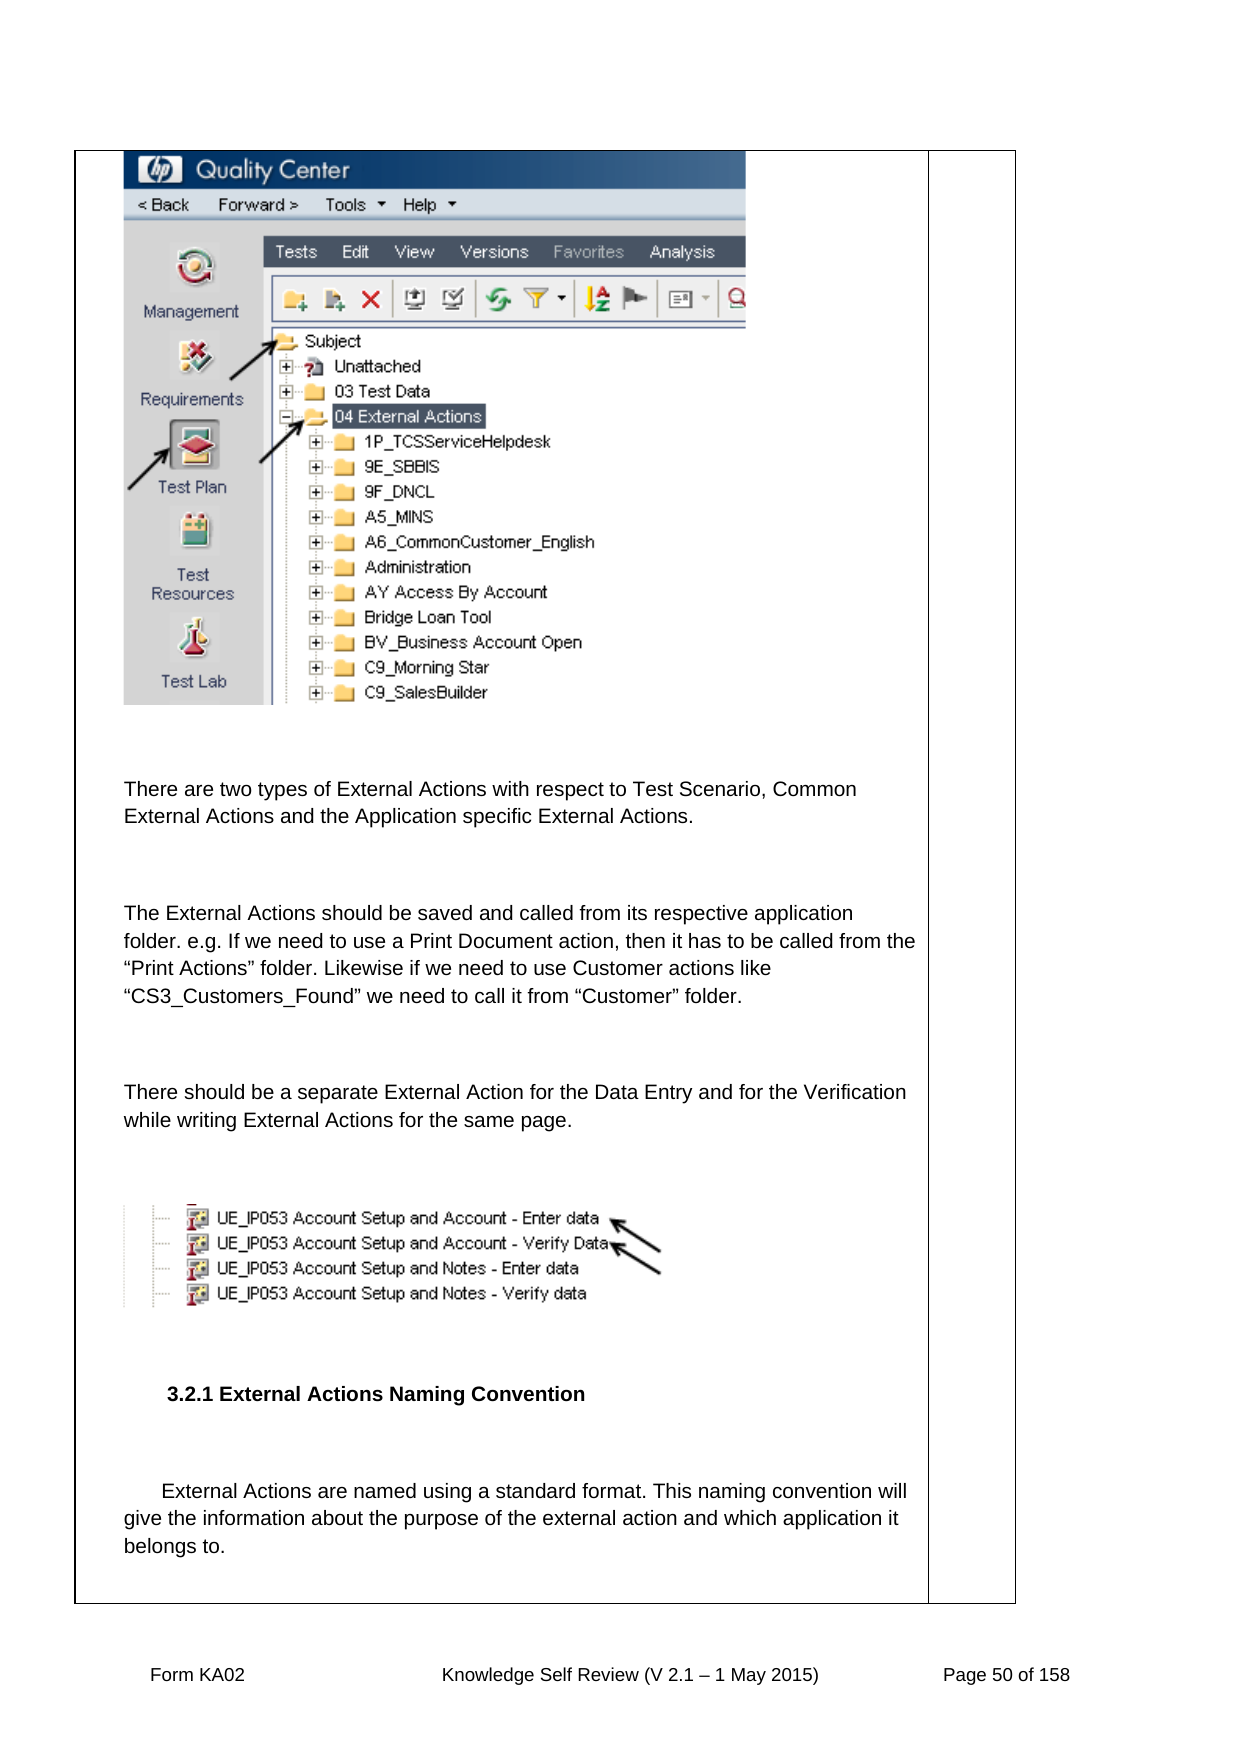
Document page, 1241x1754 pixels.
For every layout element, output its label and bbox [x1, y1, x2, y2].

table_cell [929, 151, 1015, 1603]
picture [123, 1204, 752, 1309]
picture [123, 151, 746, 705]
table_cell [76, 151, 928, 1603]
